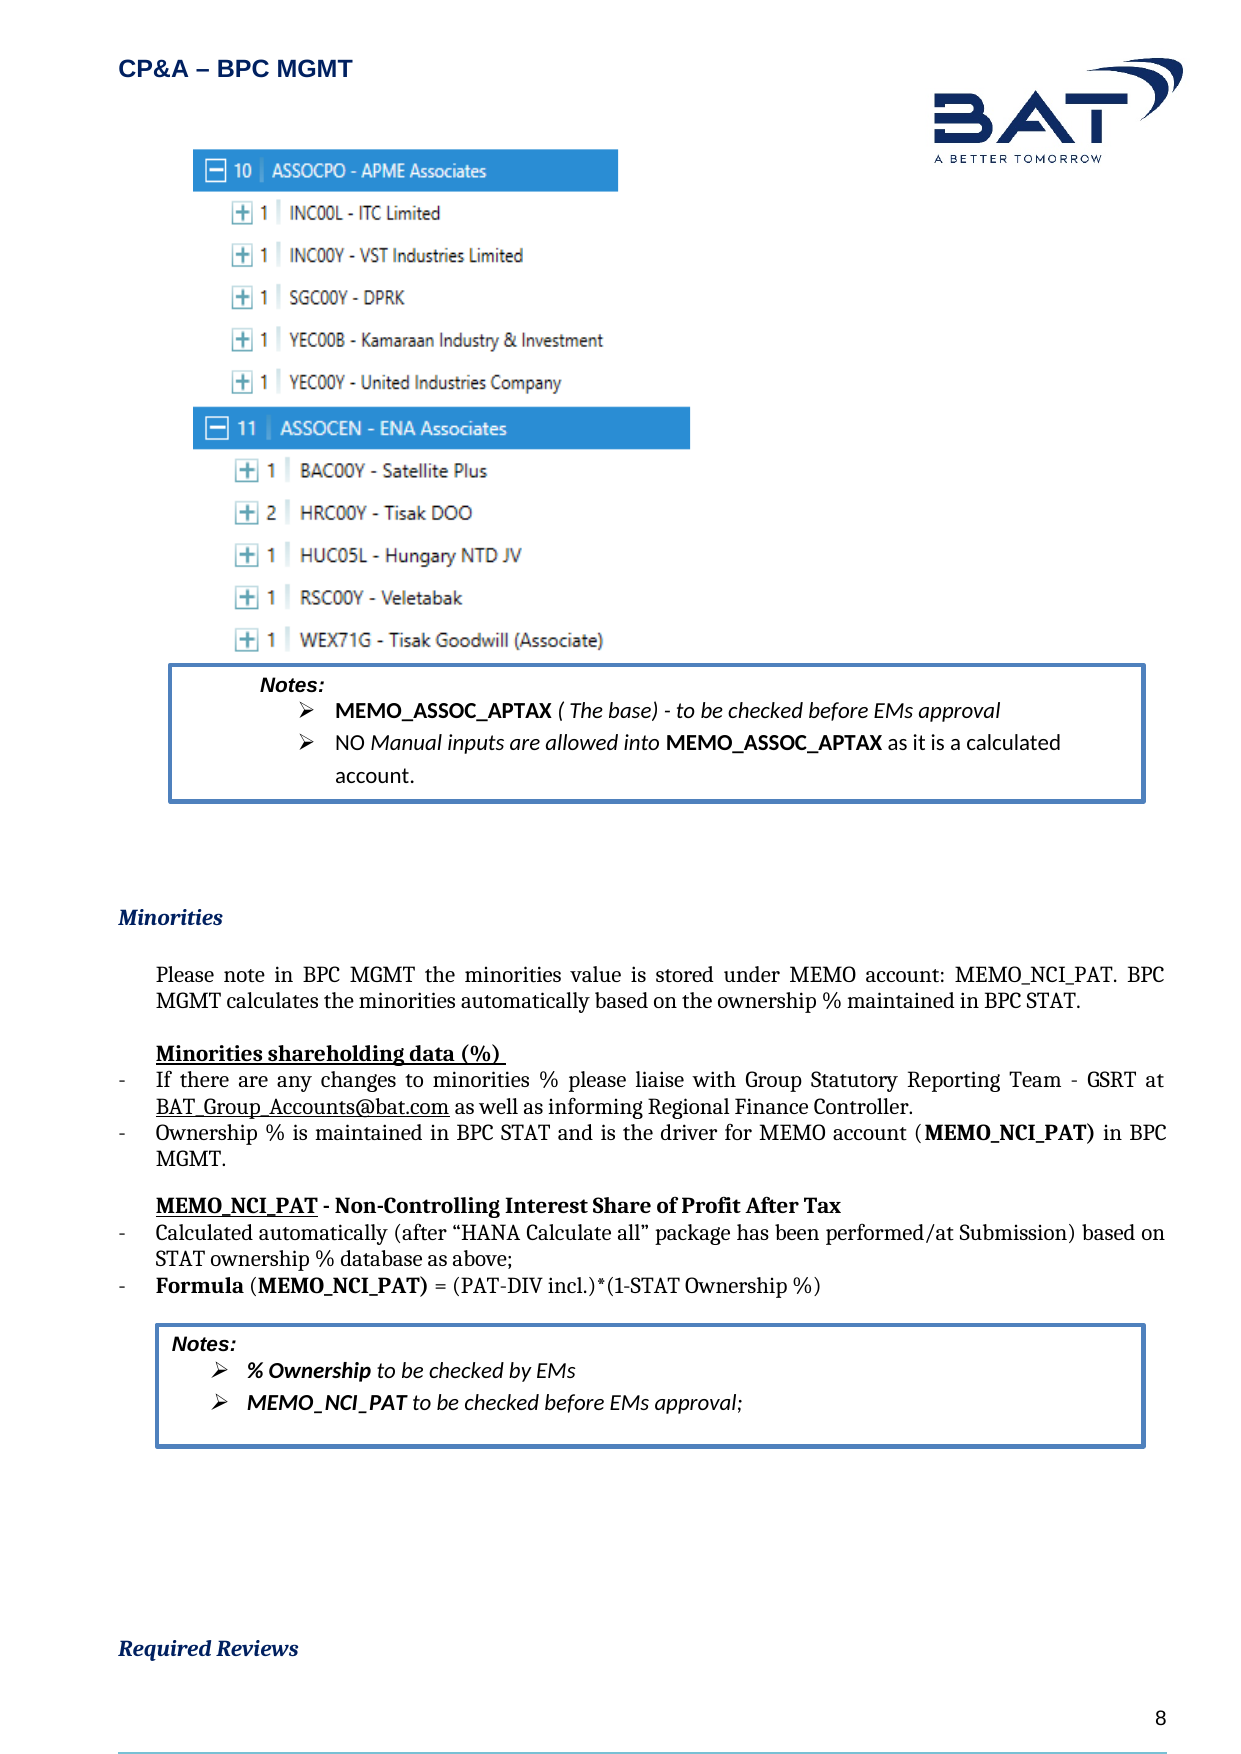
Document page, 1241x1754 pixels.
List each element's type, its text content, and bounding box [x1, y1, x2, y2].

text Minorities shareholding data (%) [156, 1041, 1167, 1067]
list If there are any changes to minorities % please liaise with Group Statutory Reporting Team - GSRT at BAT_Group_Accounts@bat.com as well as informing Regional Finance Controller. [118, 1067, 1167, 1120]
picture [876, 0, 1240, 221]
list Calculated automatically (after “HANA Calculate all” package has been performed/at Submission) based on STAT ownership % database as above; [118, 1220, 1167, 1272]
subtitle Minorities [118, 905, 1167, 931]
list Formula (MEMO_NCI_PAT) = (PAT-DIV incl.)*(1-STAT Ownership %) [118, 1272, 1167, 1299]
text Please note in BPC MGMT the minorities value is stored under MEMO account: MEMO_NCI_PAT. BPC MGMT calculates the minorities automatically based on the ownership % maintained in BPC STAT. [156, 962, 1167, 1014]
subtitle Required Reviews [118, 1636, 1167, 1662]
list Ownership % is maintained in BPC STAT and is the driver for MEMO account (MEMO_NCI_PAT) in BPC MGMT. [118, 1120, 1167, 1172]
text MEMO_NCI_PAT - Non-Controlling Interest Share of Profit After Tax [156, 1193, 1167, 1220]
picture [193, 148, 690, 663]
